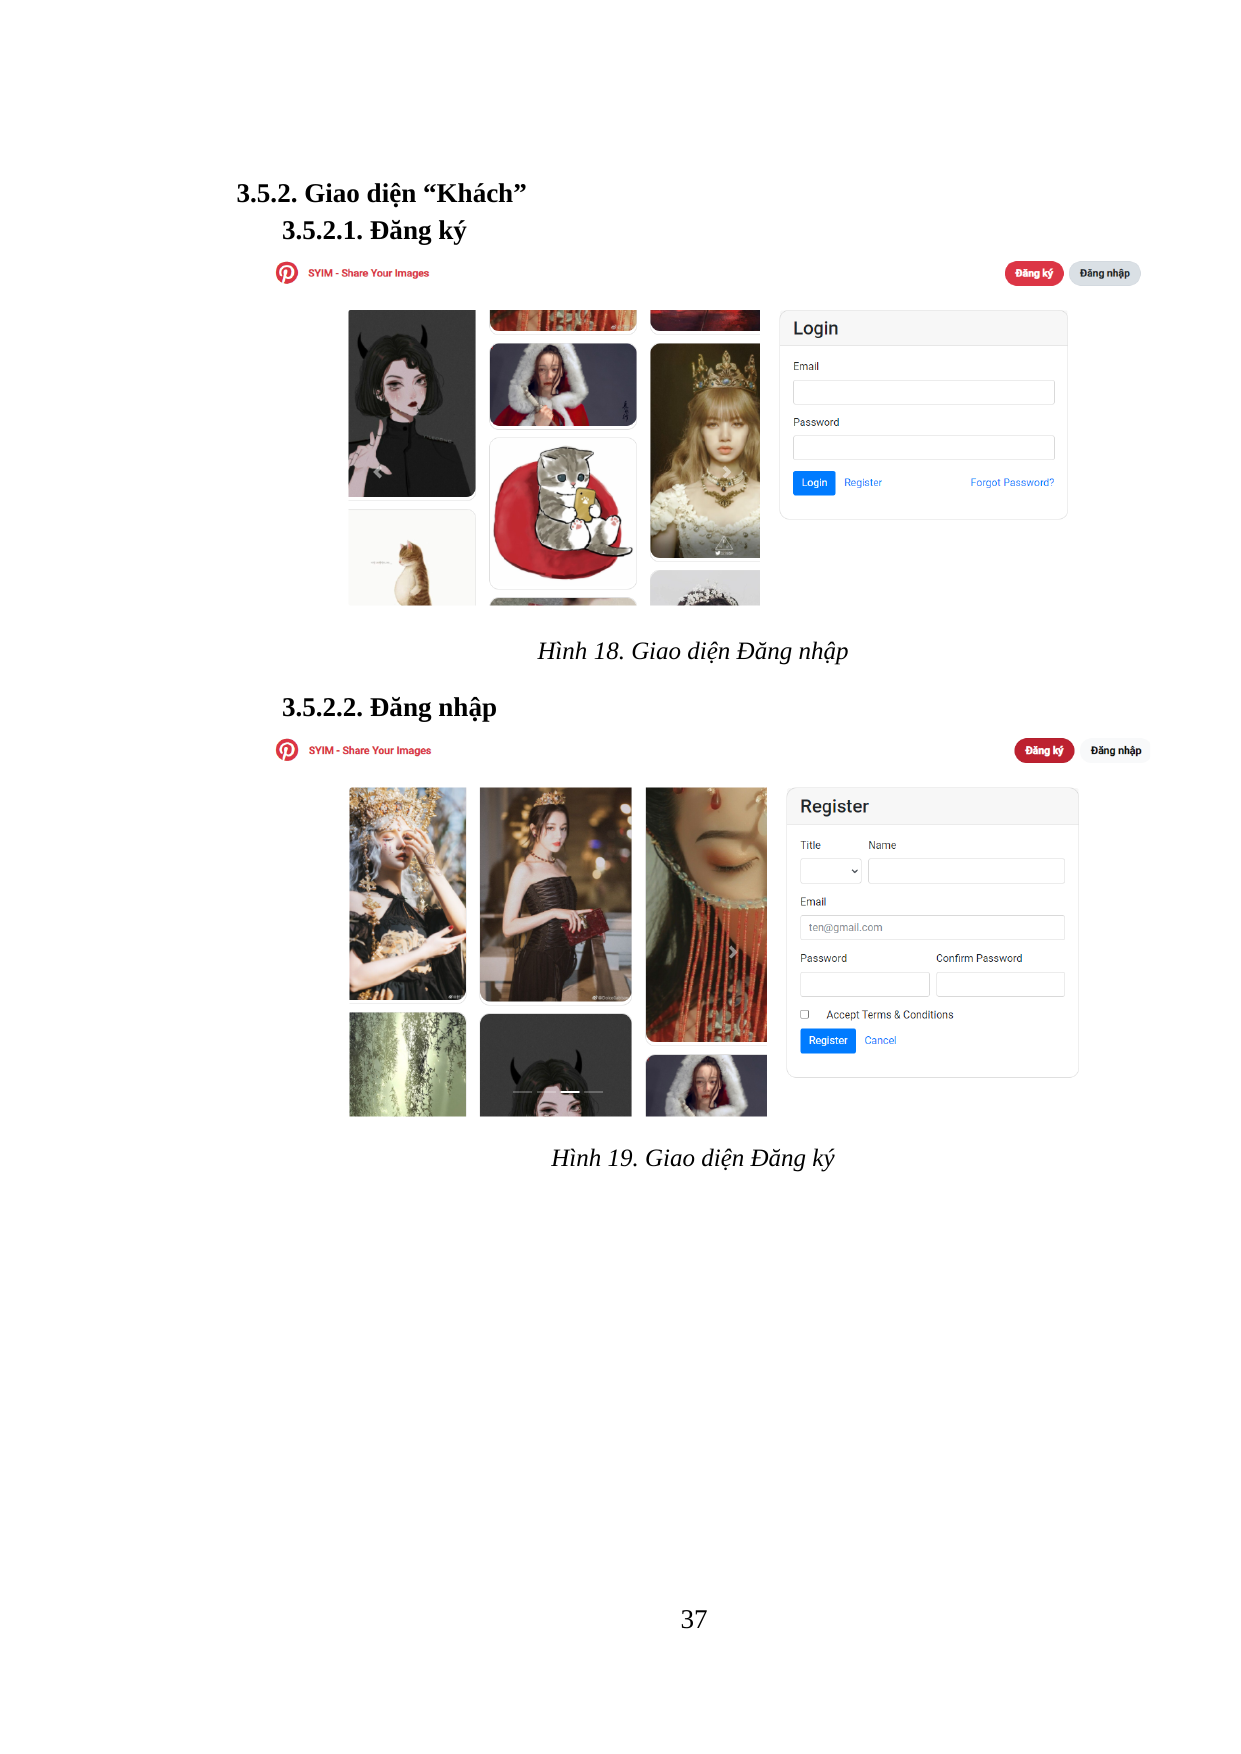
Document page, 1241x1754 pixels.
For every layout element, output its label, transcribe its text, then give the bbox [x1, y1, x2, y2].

subtitle 3.5.2. Giao diện “Khách” [236, 177, 1122, 208]
picture [265, 728, 1151, 1138]
picture [265, 251, 1151, 630]
text Hình 19. Giao diện Đăng ký [207, 1143, 1122, 1172]
subtitle 3.5.2.2. Đăng nhập [282, 691, 1122, 722]
text Hình 18. Giao diện Đăng nhập [207, 636, 1122, 665]
subtitle 3.5.2.1. Đăng ký [282, 214, 1122, 246]
